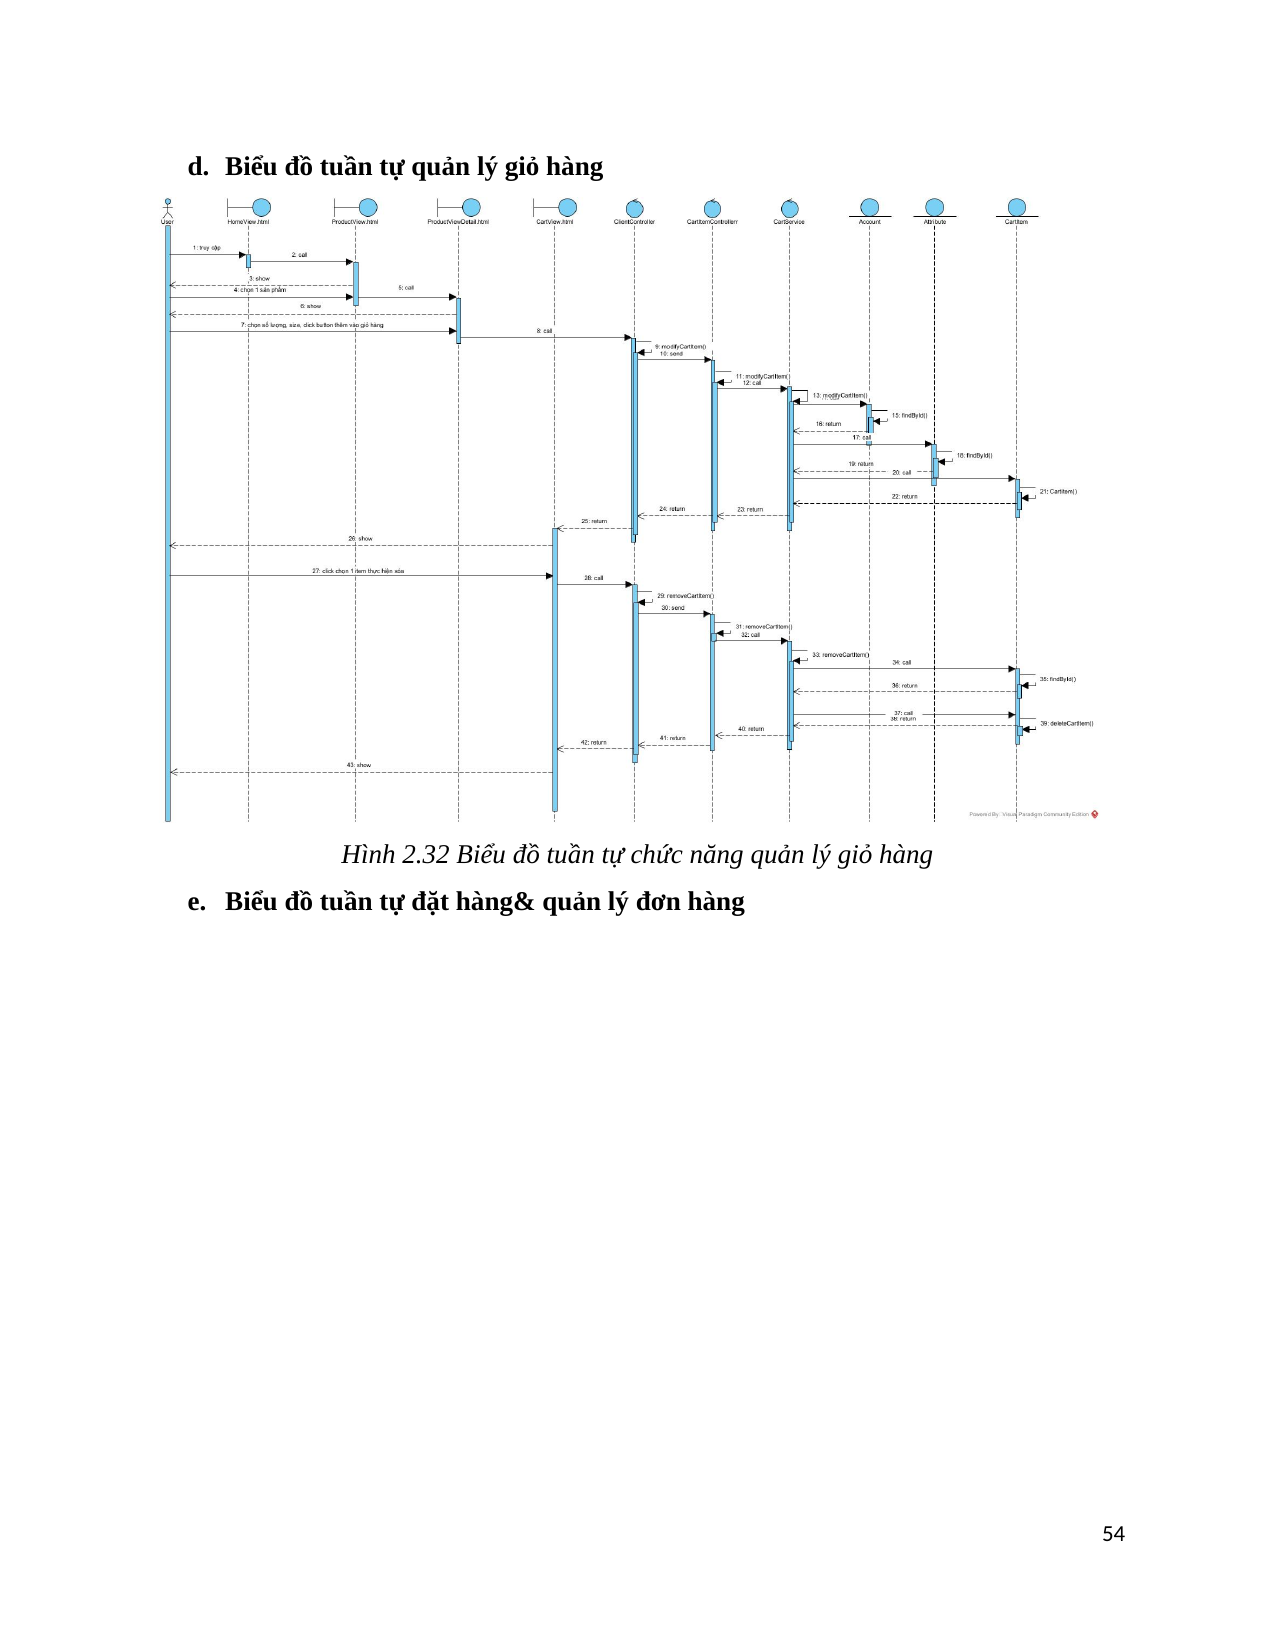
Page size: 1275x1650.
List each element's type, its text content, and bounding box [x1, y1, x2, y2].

list Biểu đồ tuần tự đặt hàng& quản lý đơn hàng [187, 885, 1122, 916]
text Hình 2.32 Biểu đồ tuần tự chức năng quản lý giỏ hàng [151, 838, 1122, 869]
list Biểu đồ tuần tự quản lý giỏ hàng [187, 150, 1122, 181]
picture [150, 197, 1100, 823]
